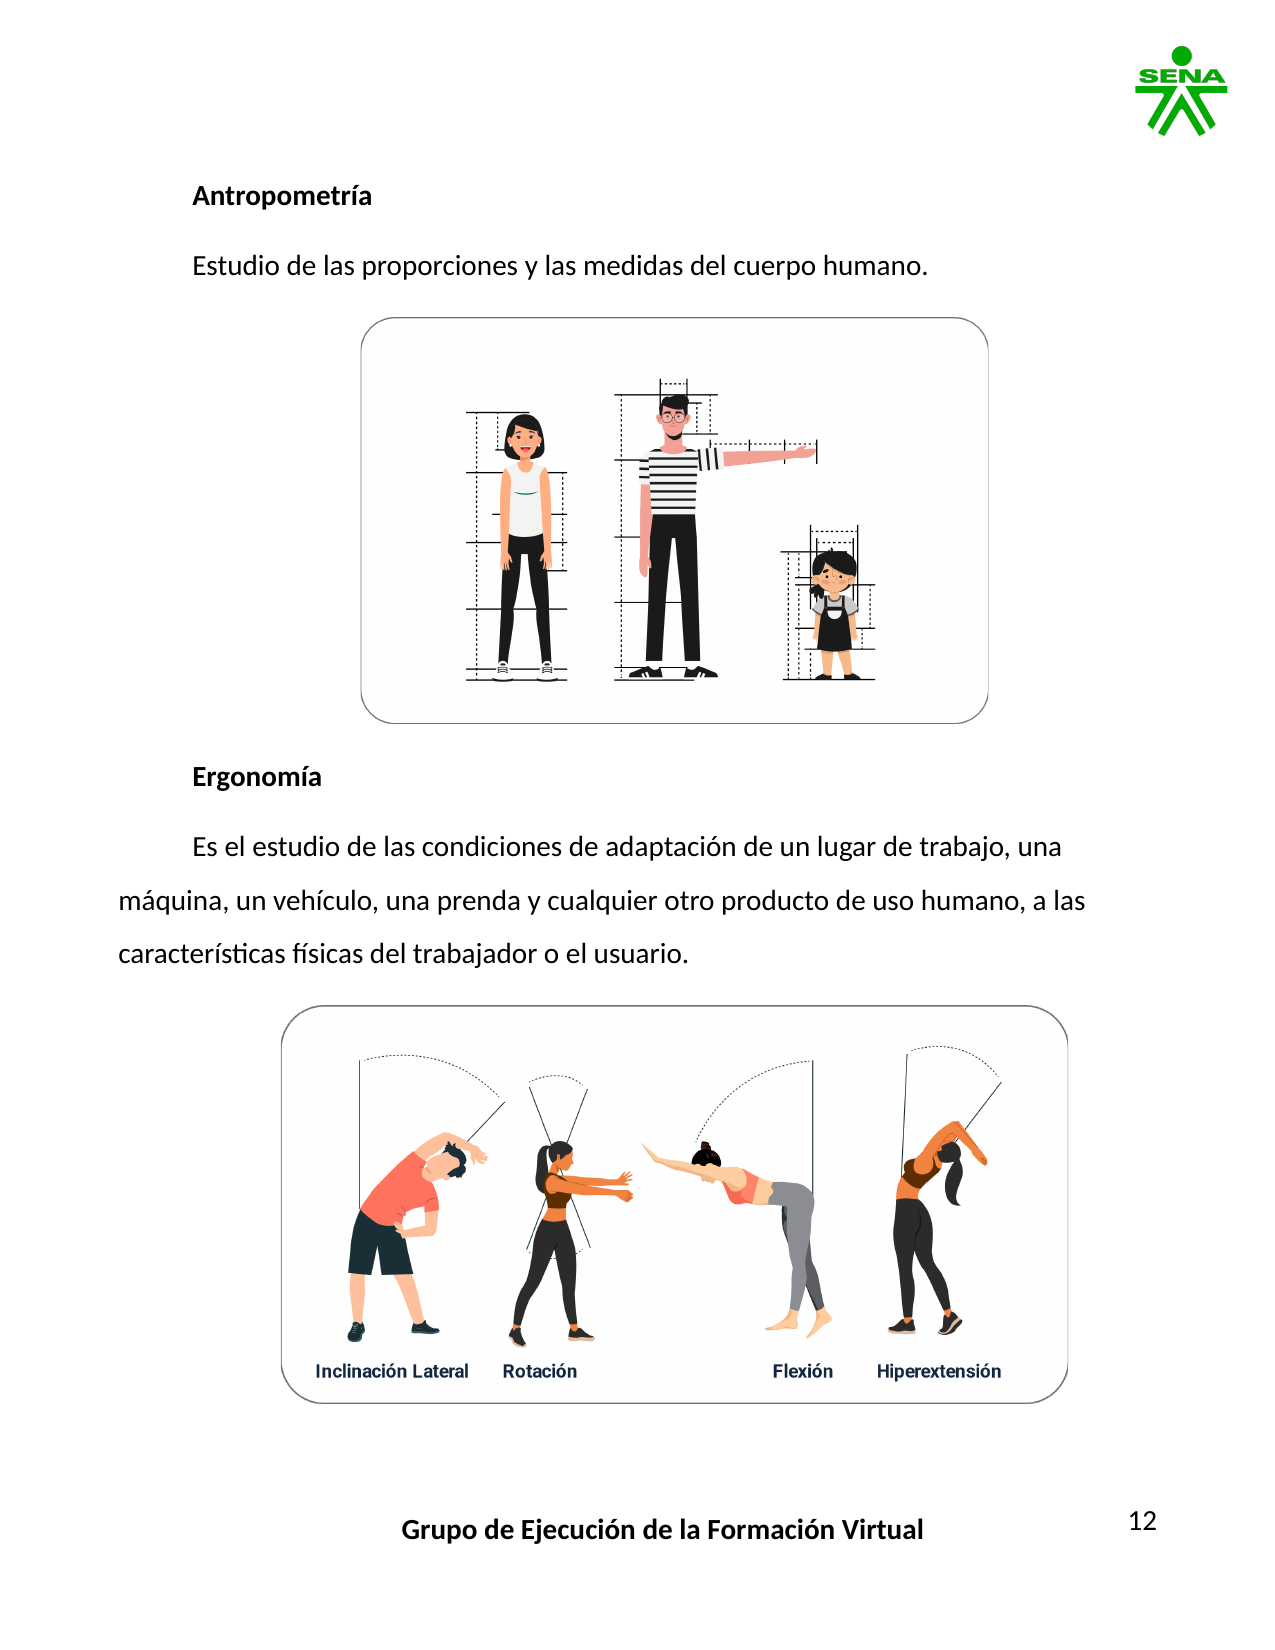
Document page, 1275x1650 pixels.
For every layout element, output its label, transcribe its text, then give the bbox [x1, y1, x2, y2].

text Antropometría [118, 177, 1157, 213]
picture [1135, 46, 1228, 136]
picture [280, 1005, 1069, 1404]
text Ergonomía [118, 758, 1157, 794]
text Es el estudio de las condiciones de adaptación de un lugar de trabajo, una máquina, un vehículo, una prenda y cualquier otro producto de uso humano, a las características físicas del trabajador o el usuario. [118, 828, 1157, 971]
text Estudio de las proporciones y las medidas del cuerpo humano. [118, 247, 1157, 283]
picture [360, 317, 989, 724]
